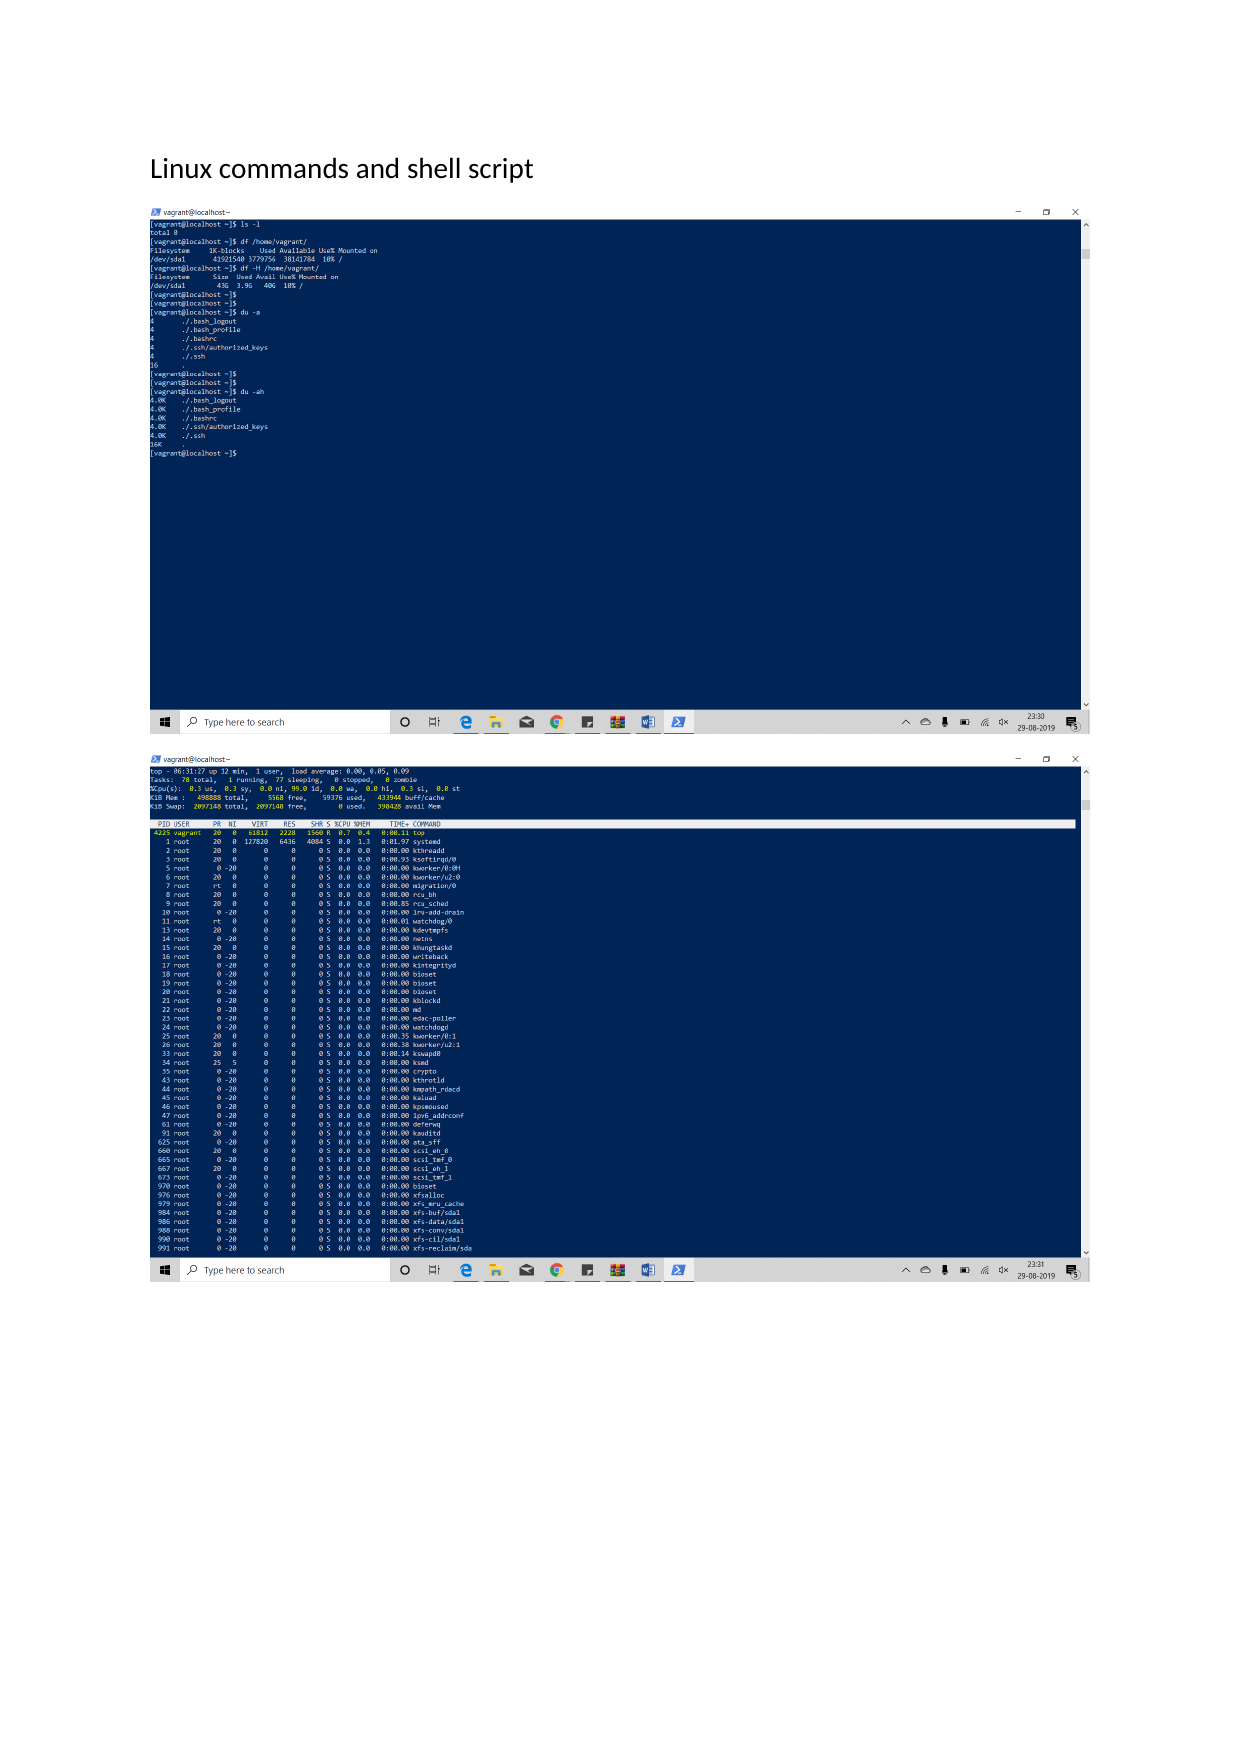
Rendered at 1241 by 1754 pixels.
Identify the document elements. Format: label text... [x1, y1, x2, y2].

picture [150, 205, 1091, 734]
text Linux commands and shell script [150, 150, 1090, 186]
picture [150, 752, 1091, 1282]
